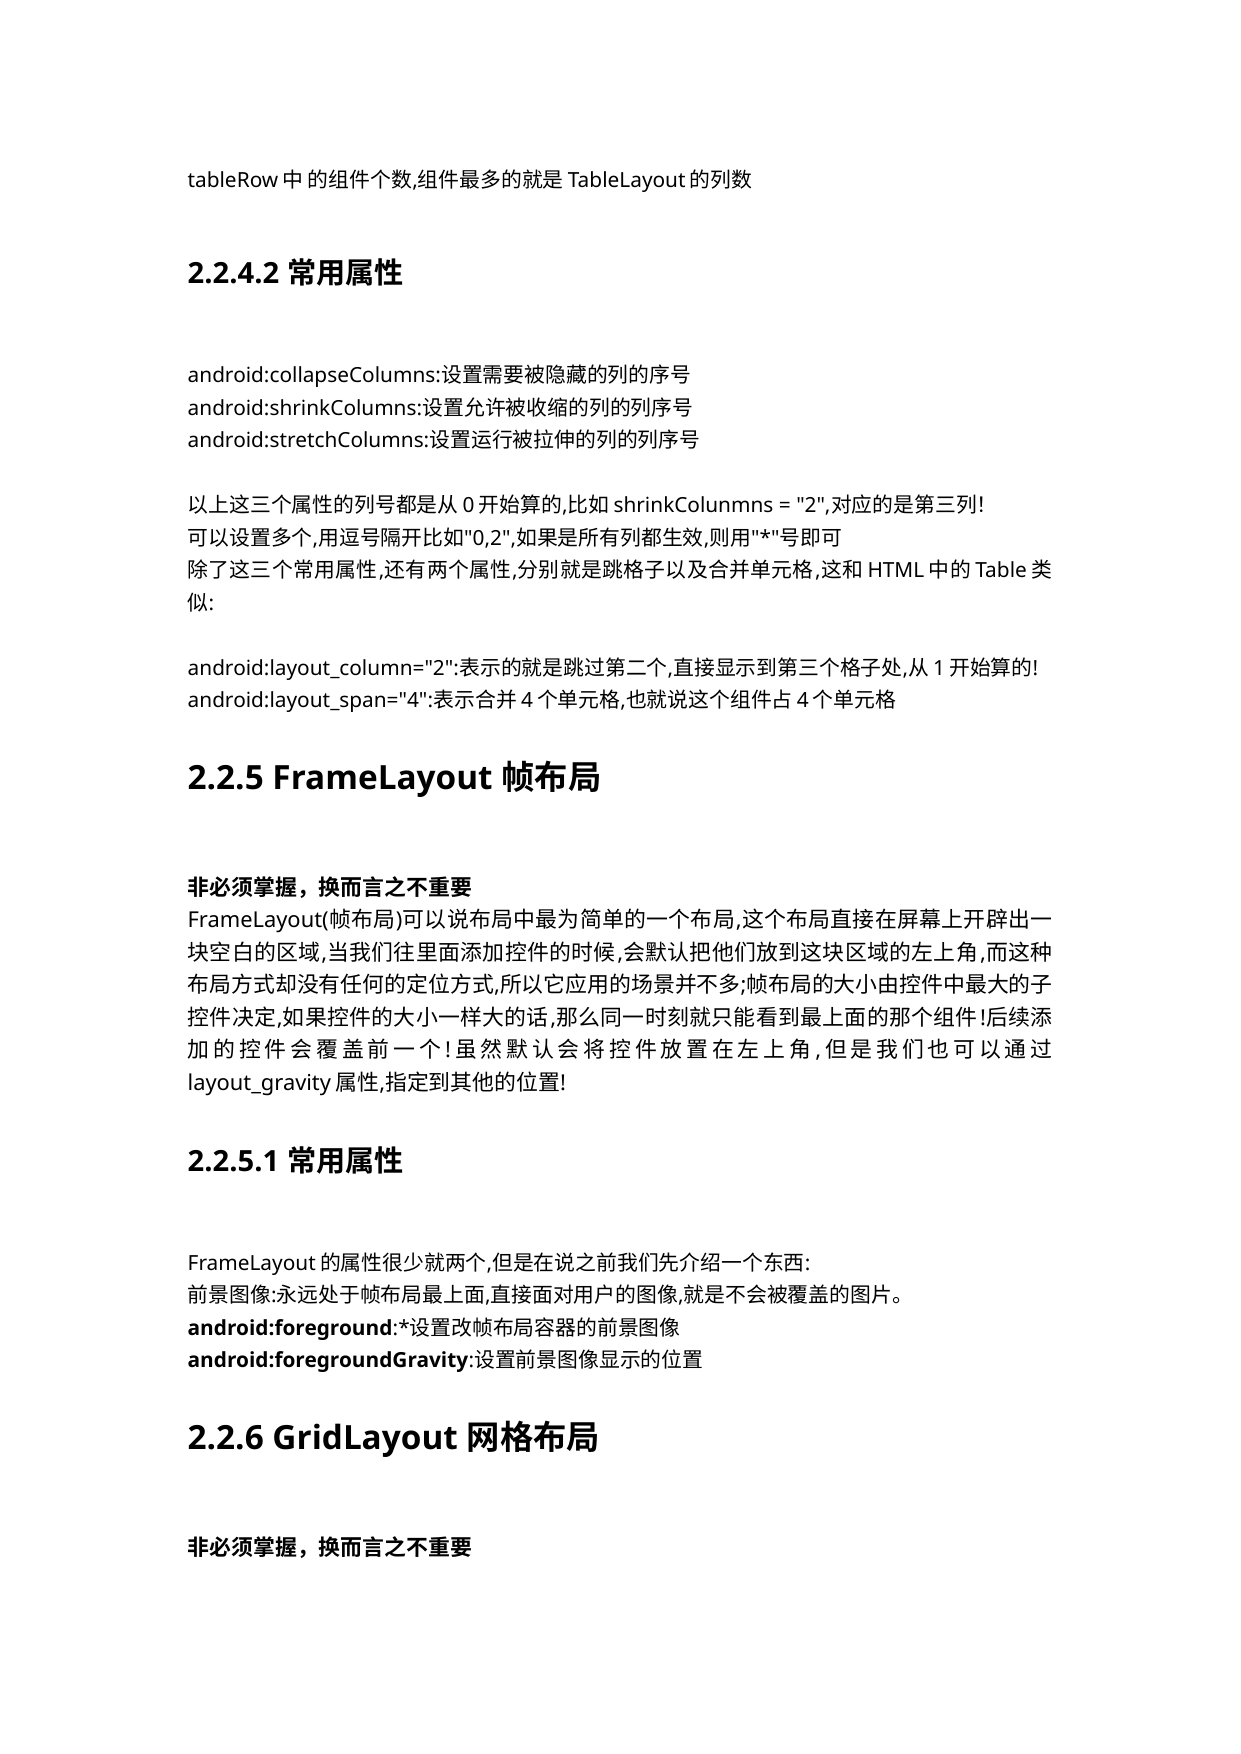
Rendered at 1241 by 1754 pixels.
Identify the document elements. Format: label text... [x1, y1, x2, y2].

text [187, 162, 1053, 194]
text android:layout_span="4":表示合并4个单元格,也就说这个组件占4个单元格 [187, 683, 1053, 715]
text android:foregroundGravity:设置前景图像显示的位置 [187, 1343, 1053, 1375]
text 非必须掌握，换而言之不重要 [187, 1529, 1053, 1562]
subtitle 2.2.4.2 常用属性 [187, 239, 1053, 304]
text android:collapseColumns:设置需要被隐藏的列的序号 [187, 358, 1053, 390]
text 以上这三个属性的列号都是从0开始算的,比如shrinkColunmns = "2",对应的是第三列！ [187, 488, 1053, 520]
subtitle 2.2.6 GridLayout 网格布局 [187, 1402, 1053, 1467]
text FrameLayout(帧布局)可以说布局中最为简单的一个布局,这个布局直接在屏幕上开辟出一块空白的区域,当我们往里面添加控件的时候,会默认把他们放到这块区域的左上角,而这种布局方式却没有任何的定位方式,所以它应用的场景并不多;帧布局的大小由控件中最大的子控件决定,如果控件的大小一样大的话,那么同一时刻就只能看到最上面的那个组件!后续添加的控件会覆盖前一个!虽然默认会将控件放置在左上角,但是我们也可以通过layout_gravity属性,指定到其他的位置! [187, 902, 1053, 1097]
text 可以设置多个,用逗号隔开比如"0,2",如果是所有列都生效,则用"*"号即可 [187, 520, 1053, 553]
text FrameLayout的属性很少就两个,但是在说之前我们先介绍一个东西: [187, 1245, 1053, 1278]
subtitle 2.2.5 FrameLayout 帧布局 [187, 742, 1053, 807]
text 除了这三个常用属性,还有两个属性,分别就是跳格子以及合并单元格,这和HTML中的Table类似: [187, 553, 1053, 618]
text 非必须掌握，换而言之不重要 [187, 869, 1053, 902]
text android:layout_column="2":表示的就是跳过第二个,直接显示到第三个格子处,从1开始算的! [187, 650, 1053, 683]
text android:stretchColumns:设置运行被拉伸的列的列序号 [187, 423, 1053, 455]
text android:shrinkColumns:设置允许被收缩的列的列序号 [187, 390, 1053, 423]
text android:foreground:*设置改帧布局容器的前景图像 [187, 1310, 1053, 1343]
subtitle 2.2.5.1 常用属性 [187, 1126, 1053, 1191]
text 前景图像:永远处于帧布局最上面,直接面对用户的图像,就是不会被覆盖的图片。 [187, 1278, 1053, 1310]
